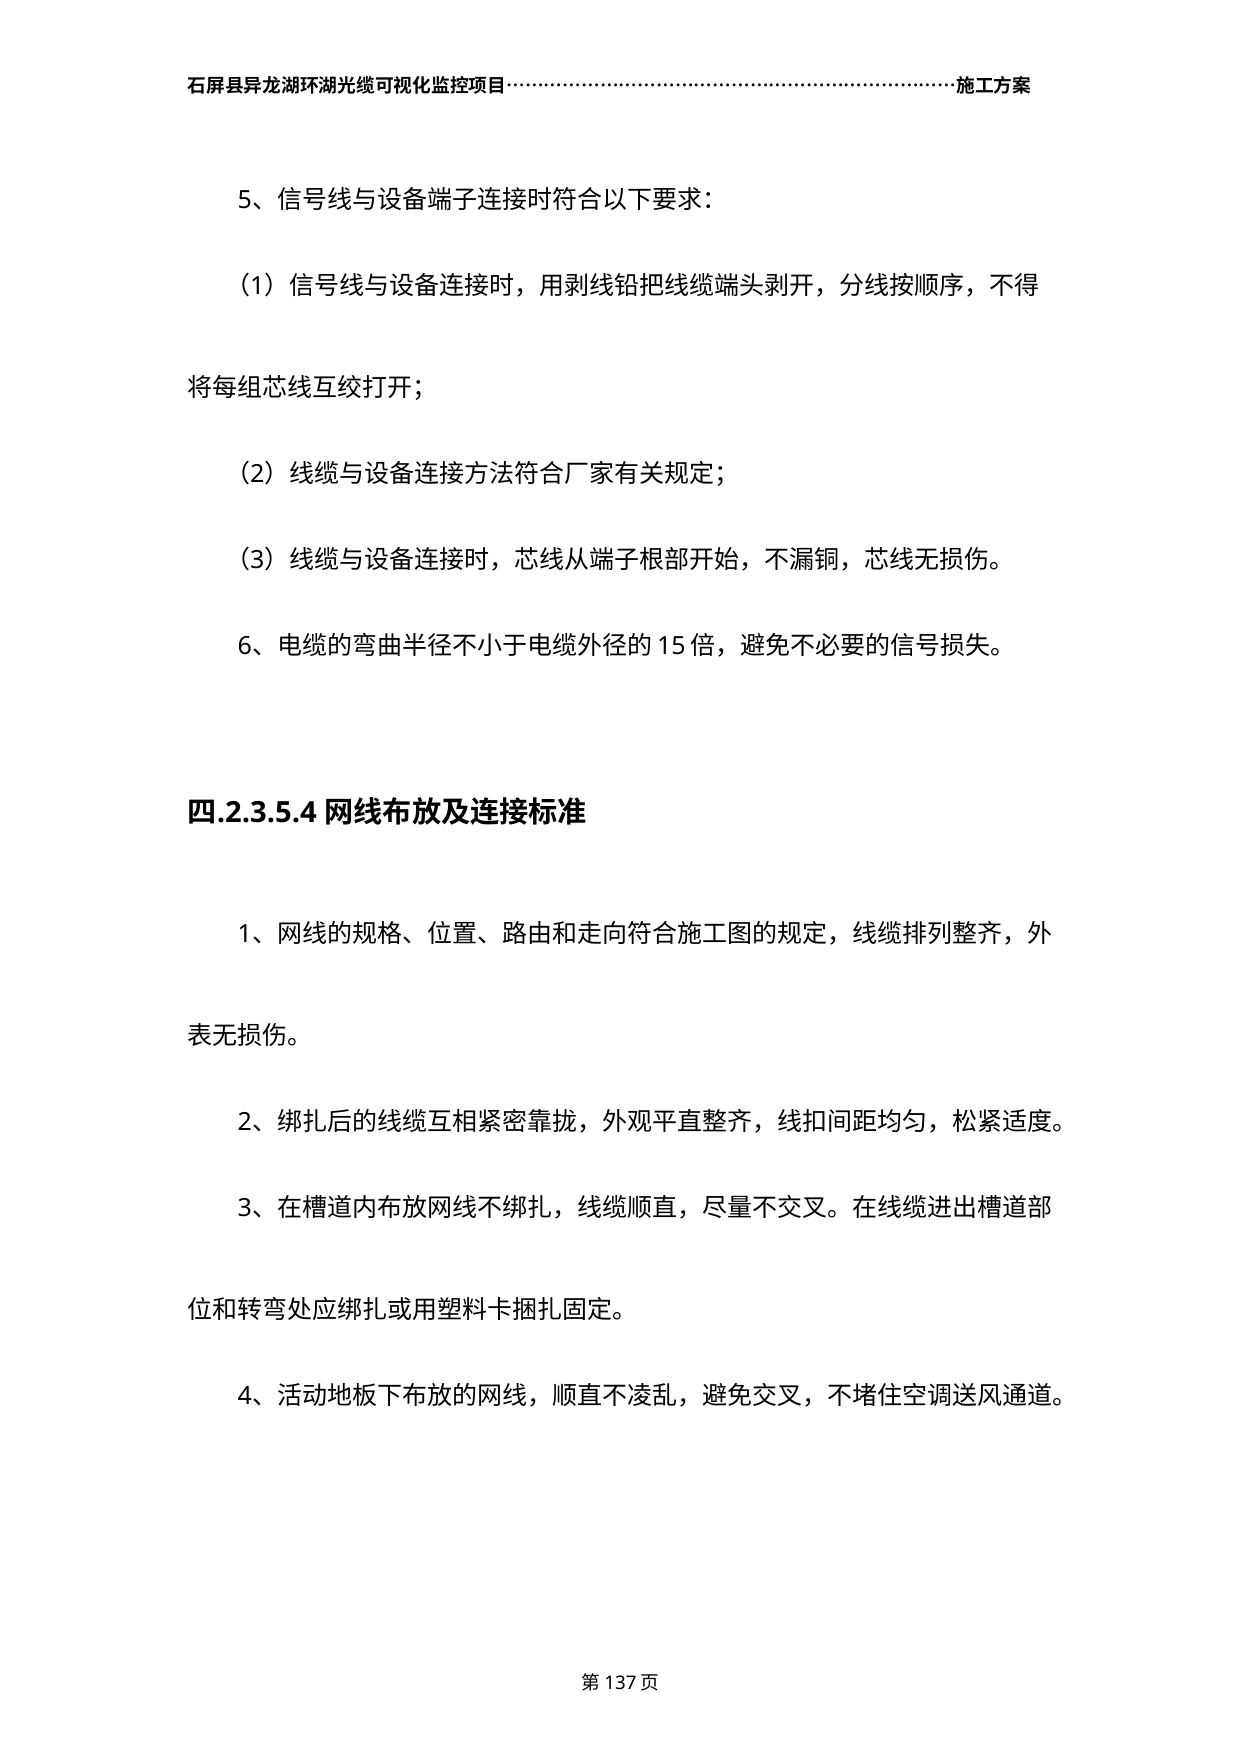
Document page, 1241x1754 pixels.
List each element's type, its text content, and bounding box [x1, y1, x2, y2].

text 6、电缆的弯曲半径不小于电缆外径的15倍，避免不必要的信号损失。 [187, 610, 1053, 678]
text 5、信号线与设备端子连接时符合以下要求： [187, 164, 1053, 232]
text 4、活动地板下布放的网线，顺直不凌乱，避免交叉，不堵住空调送风通道。 [187, 1360, 1053, 1428]
text 1、网线的规格、位置、路由和走向符合施工图的规定，线缆排列整齐，外表无损伤。 [187, 898, 1053, 1068]
subtitle 网线布放及连接标准 [187, 776, 1053, 844]
text 2、绑扎后的线缆互相紧密靠拢，外观平直整齐，线扣间距均匀，松紧适度。 [187, 1086, 1053, 1154]
text （2）线缆与设备连接方法符合厂家有关规定； [187, 438, 1053, 506]
text （3）线缆与设备连接时，芯线从端子根部开始，不漏铜，芯线无损伤。 [187, 524, 1053, 592]
text 3、在槽道内布放网线不绑扎，线缆顺直，尽量不交叉。在线缆进出槽道部位和转弯处应绑扎或用塑料卡捆扎固定。 [187, 1172, 1053, 1342]
text （1）信号线与设备连接时，用剥线铅把线缆端头剥开，分线按顺序，不得将每组芯线互绞打开； [187, 250, 1053, 420]
